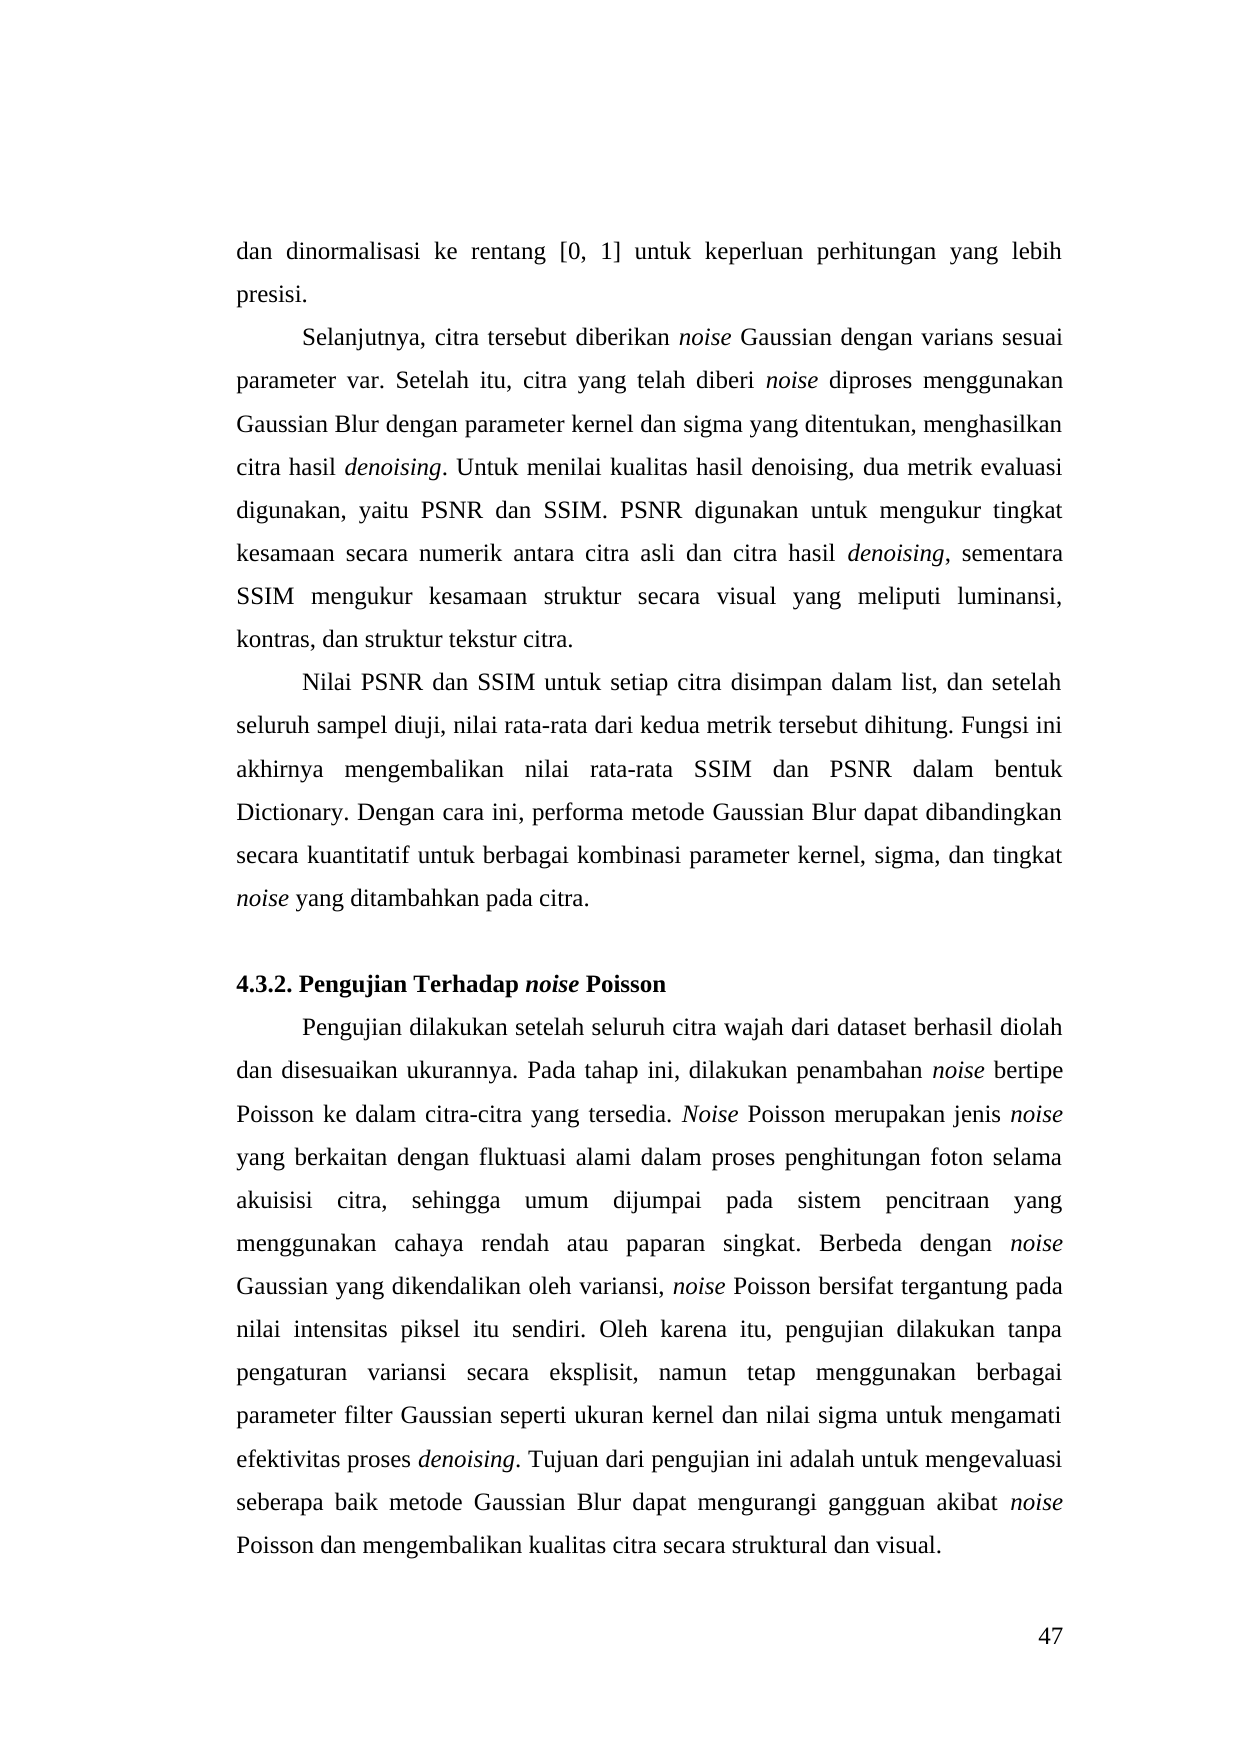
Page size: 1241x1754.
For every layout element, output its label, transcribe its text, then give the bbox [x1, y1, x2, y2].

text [236, 236, 1063, 308]
text Pengujian dilakukan setelah seluruh citra wajah dari dataset berhasil diolah dan disesuaikan ukurannya. Pada tahap ini, dilakukan penambahan noise bertipe Poisson ke dalam citra-citra yang tersedia. Noise Poisson merupakan jenis noise yang berkaitan dengan fluktuasi alami dalam proses penghitungan foton selama akuisisi citra, sehingga umum dijumpai pada sistem pencitraan yang menggunakan cahaya rendah atau paparan singkat. Berbeda dengan noise Gaussian yang dikendalikan oleh variansi, noise Poisson bersifat tergantung pada nilai intensitas piksel itu sendiri. Oleh karena itu, pengujian dilakukan tanpa pengaturan variansi secara eksplisit, namun tetap menggunakan berbagai parameter filter Gaussian seperti ukuran kernel dan nilai sigma untuk mengamati efektivitas proses denoising. Tujuan dari pengujian ini adalah untuk mengevaluasi seberapa baik metode Gaussian Blur dapat mengurangi gangguan akibat noise Poisson dan mengembalikan kualitas citra secara struktural dan visual. [236, 1012, 1063, 1559]
text Selanjutnya, citra tersebut diberikan noise Gaussian dengan varians sesuai parameter var. Setelah itu, citra yang telah diberi noise diproses menggunakan Gaussian Blur dengan parameter kernel dan sigma yang ditentukan, menghasilkan citra hasil denoising. Untuk menilai kualitas hasil denoising, dua metrik evaluasi digunakan, yaitu PSNR dan SSIM. PSNR digunakan untuk mengukur tingkat kesamaan secara numerik antara citra asli dan citra hasil denoising, sementara SSIM mengukur kesamaan struktur secara visual yang meliputi luminansi, kontras, dan struktur tekstur citra. [236, 322, 1063, 653]
text Nilai PSNR dan SSIM untuk setiap citra disimpan dalam list, dan setelah seluruh sampel diuji, nilai rata-rata dari kedua metrik tersebut dihitung. Fungsi ini akhirnya mengembalikan nilai rata-rata SSIM dan PSNR dalam bentuk Dictionary. Dengan cara ini, performa metode Gaussian Blur dapat dibandingkan secara kuantitatif untuk berbagai kombinasi parameter kernel, sigma, dan tingkat noise yang ditambahkan pada citra. [236, 667, 1063, 912]
text 4.3.2. Pengujian Terhadap noise Poisson [236, 969, 1063, 998]
